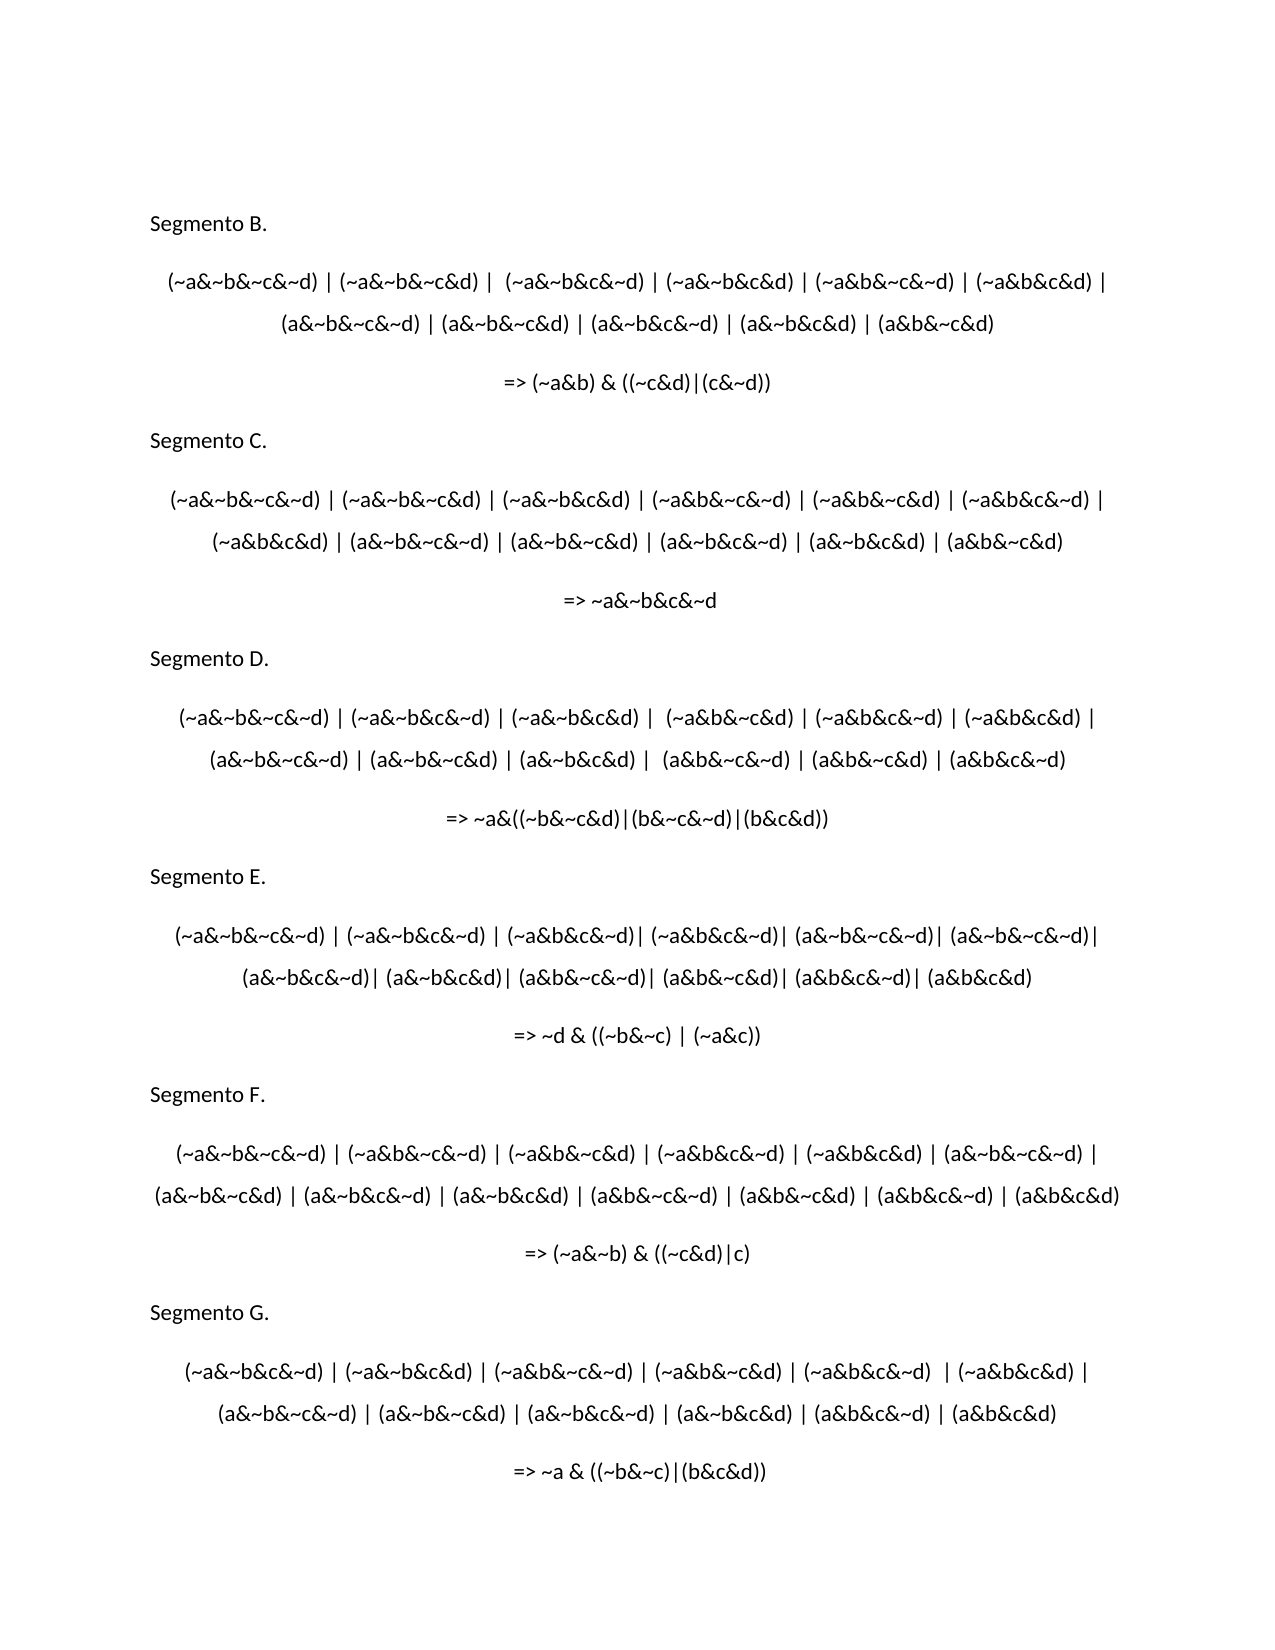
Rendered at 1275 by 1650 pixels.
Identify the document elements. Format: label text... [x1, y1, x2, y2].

text => ~a&((~b&~c&d)|(b&~c&~d)|(b&c&d)) [150, 804, 1125, 832]
text => ~a&~b&c&~d [150, 586, 1125, 614]
text Segmento B. [150, 209, 1125, 237]
text Segmento D. [150, 644, 1125, 672]
text (~a&~b&~c&~d) | (~a&b&~c&~d) | (~a&b&~c&d) | (~a&b&c&~d) | (~a&b&c&d) | (a&~b&~c&~d) | (a&~b&~c&d) | (a&~b&c&~d) | (a&~b&c&d) | (a&b&~c&~d) | (a&b&~c&d) | (a&b&c&~d) | (a&b&c&d) [150, 1139, 1125, 1209]
text (~a&~b&~c&~d) | (~a&~b&~c&d) | (~a&~b&c&~d) | (~a&~b&c&d) | (~a&b&~c&~d) | (~a&b&c&d) | (a&~b&~c&~d) | (a&~b&~c&d) | (a&~b&c&~d) | (a&~b&c&d) | (a&b&~c&d) [150, 267, 1125, 337]
text => (~a&b) & ((~c&d)|(c&~d)) [150, 368, 1125, 396]
text (~a&~b&~c&~d) | (~a&~b&c&~d) | (~a&b&c&~d)| (~a&b&c&~d)| (a&~b&~c&~d)| (a&~b&~c&~d)| (a&~b&c&~d)| (a&~b&c&d)| (a&b&~c&~d)| (a&b&~c&d)| (a&b&c&~d)| (a&b&c&d) [150, 921, 1125, 991]
text (~a&~b&c&~d) | (~a&~b&c&d) | (~a&b&~c&~d) | (~a&b&~c&d) | (~a&b&c&~d) | (~a&b&c&d) | (a&~b&~c&~d) | (a&~b&~c&d) | (a&~b&c&~d) | (a&~b&c&d) | (a&b&c&~d) | (a&b&c&d) [150, 1357, 1125, 1427]
text Segmento G. [150, 1298, 1125, 1326]
text => ~a & ((~b&~c)|(b&c&d)) [150, 1457, 1125, 1486]
text Segmento F. [150, 1080, 1125, 1108]
text (~a&~b&~c&~d) | (~a&~b&c&~d) | (~a&~b&c&d) | (~a&b&~c&d) | (~a&b&c&~d) | (~a&b&c&d) | (a&~b&~c&~d) | (a&~b&~c&d) | (a&~b&c&d) | (a&b&~c&~d) | (a&b&~c&d) | (a&b&c&~d) [150, 703, 1125, 773]
text Segmento C. [150, 427, 1125, 454]
text => ~d & ((~b&~c) | (~a&c)) [150, 1022, 1125, 1050]
text => (~a&~b) & ((~c&d)|c) [150, 1239, 1125, 1268]
text (~a&~b&~c&~d) | (~a&~b&~c&d) | (~a&~b&c&d) | (~a&b&~c&~d) | (~a&b&~c&d) | (~a&b&c&~d) | (~a&b&c&d) | (a&~b&~c&~d) | (a&~b&~c&d) | (a&~b&c&~d) | (a&~b&c&d) | (a&b&~c&d) [150, 485, 1125, 555]
text Segmento E. [150, 862, 1125, 890]
